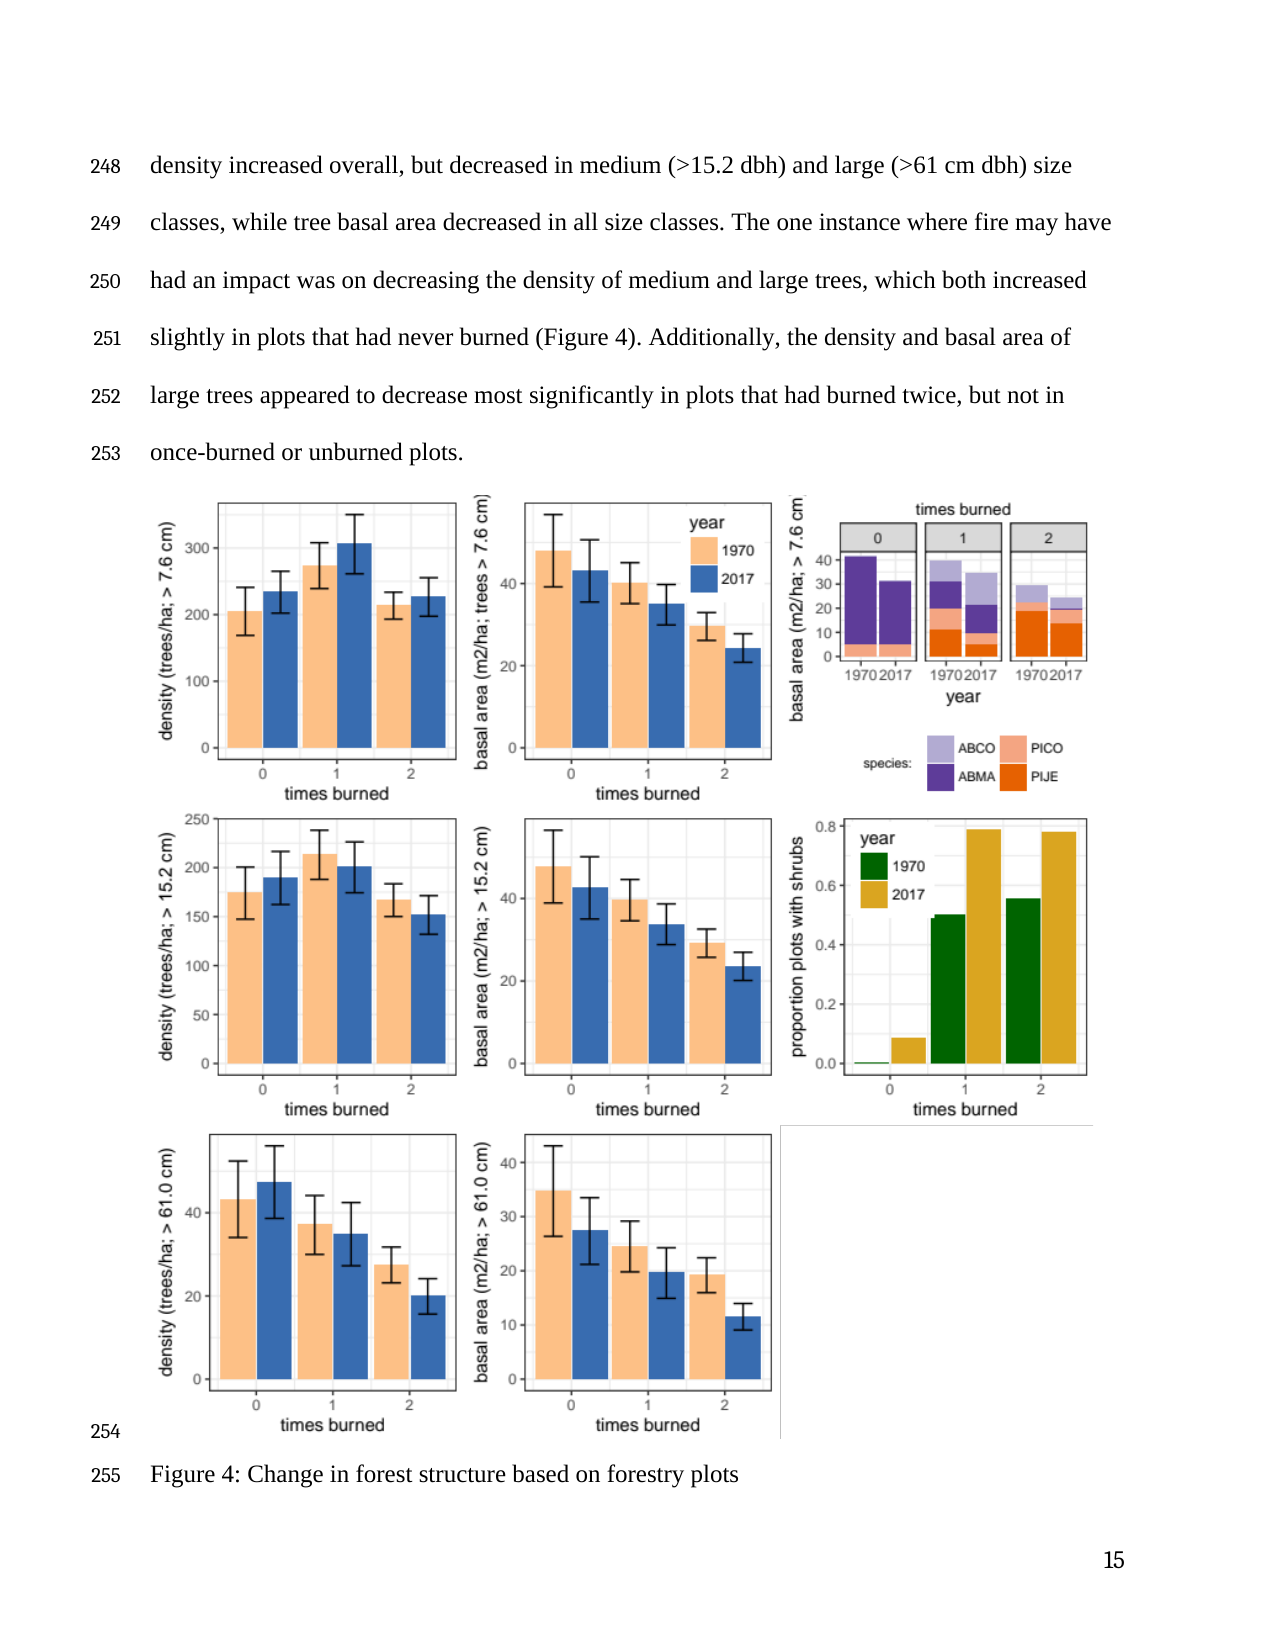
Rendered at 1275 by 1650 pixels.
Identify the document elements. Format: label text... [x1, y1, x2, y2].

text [150, 150, 1125, 466]
text Figure 4: Change in forest structure based on forestry plots [150, 1459, 1125, 1488]
